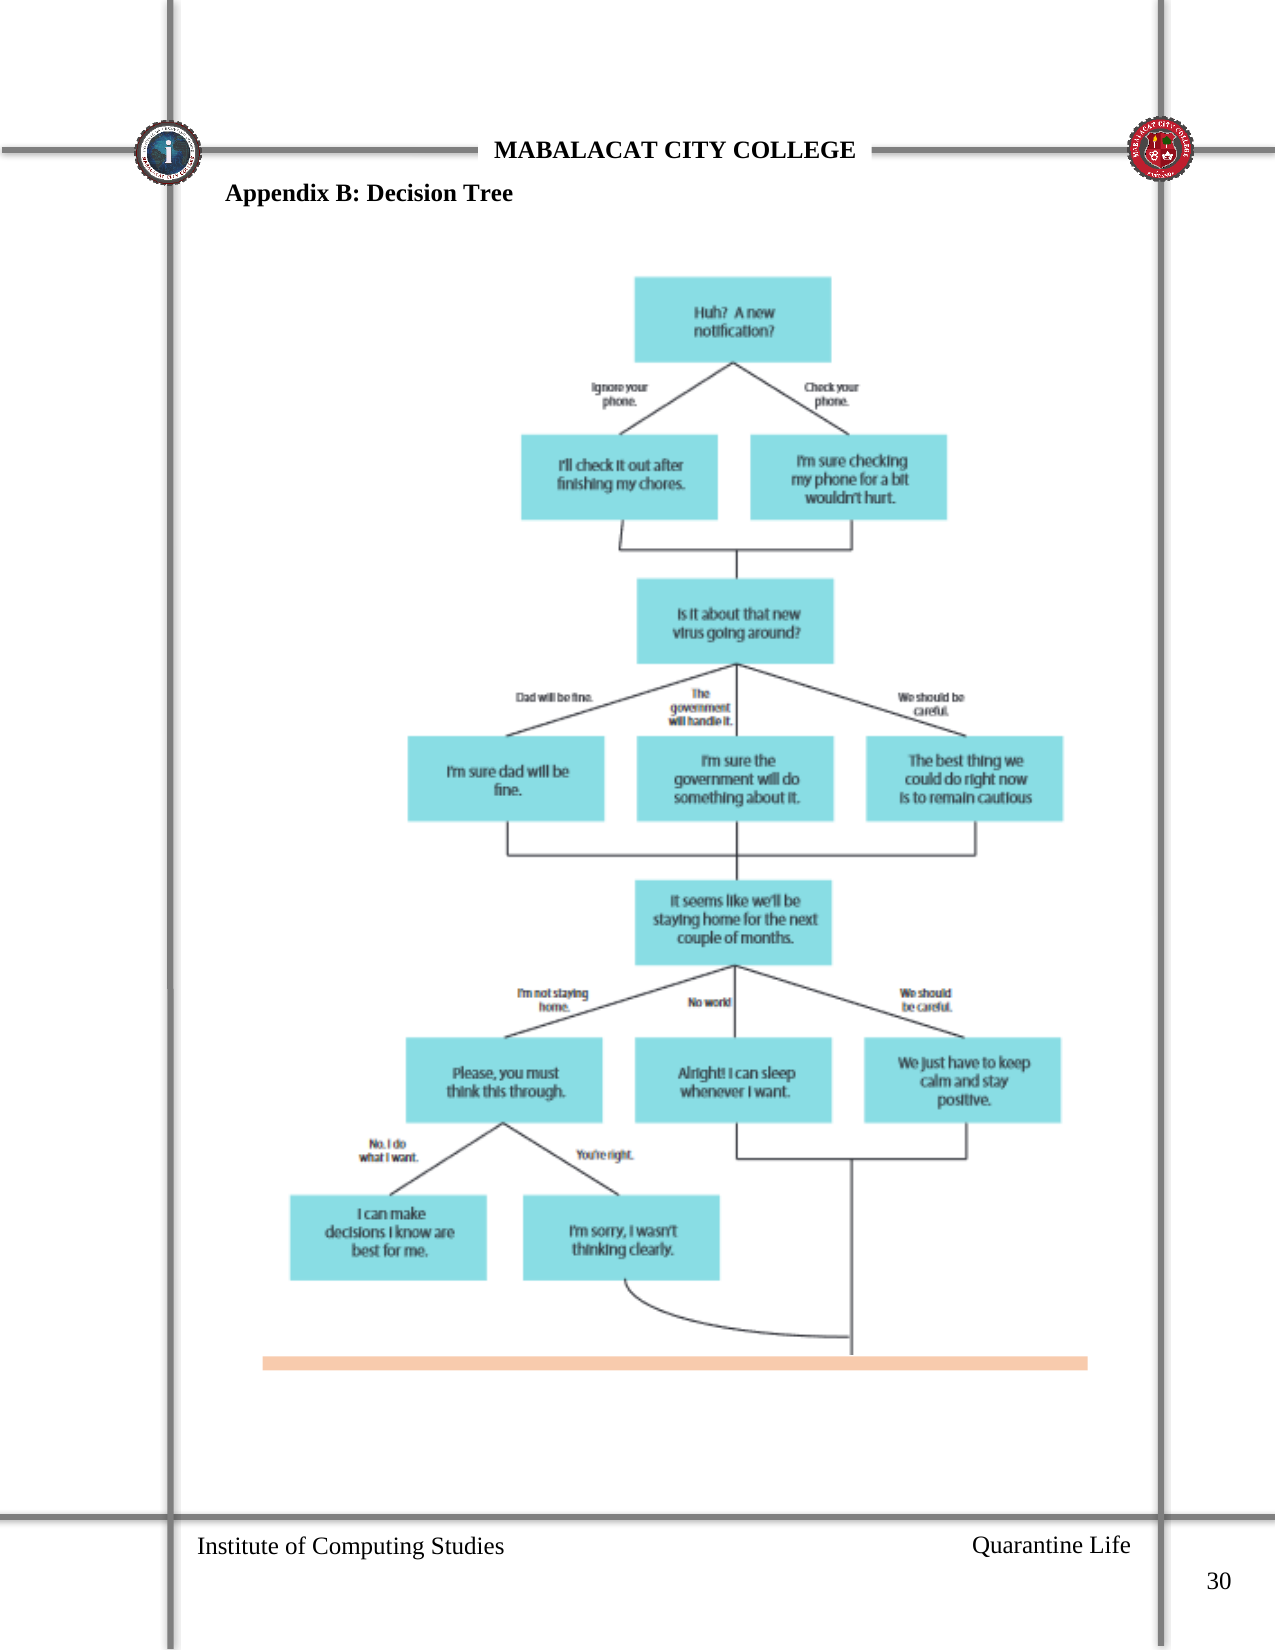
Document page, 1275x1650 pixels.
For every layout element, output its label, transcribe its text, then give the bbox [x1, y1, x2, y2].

picture [132, 117, 203, 188]
picture [262, 273, 1088, 1355]
picture [1125, 113, 1196, 184]
text Appendix B: Decision Tree [225, 178, 1125, 207]
